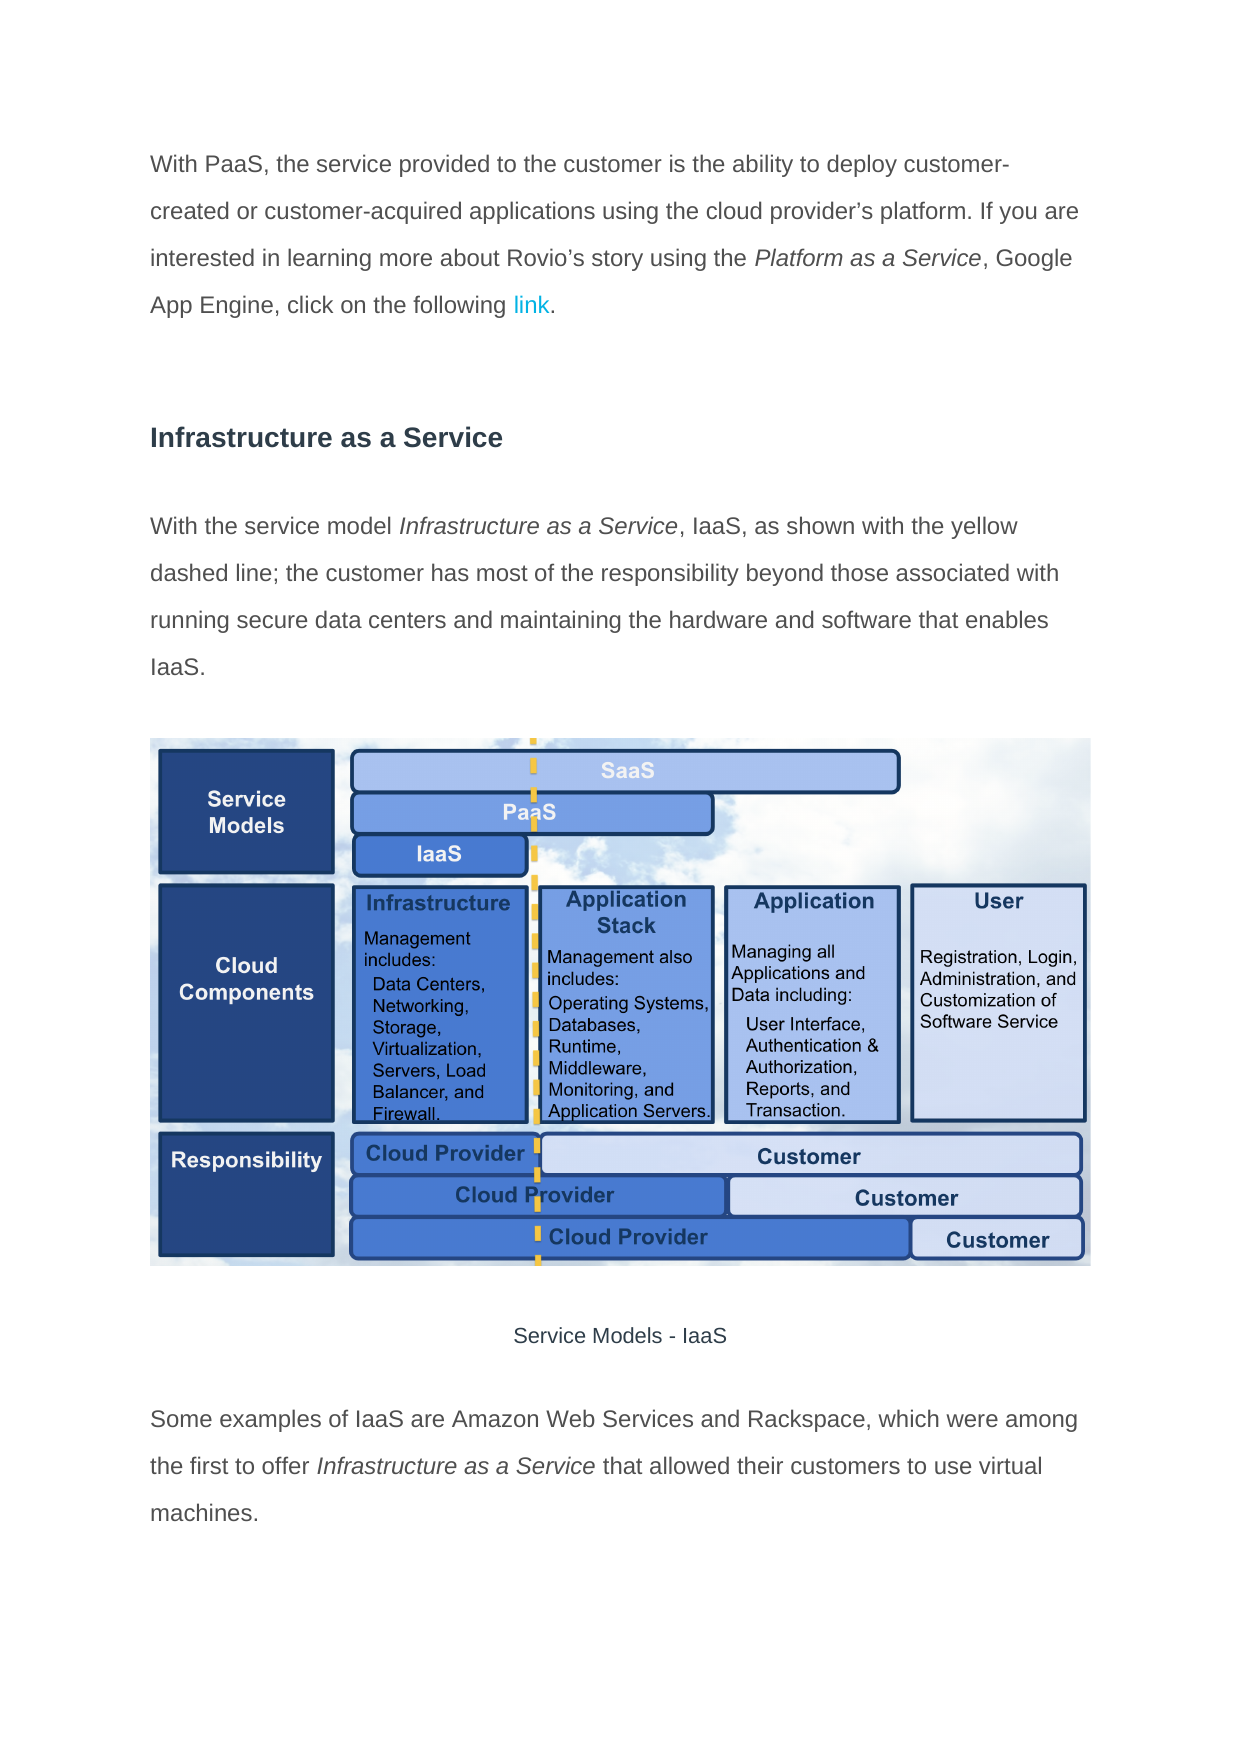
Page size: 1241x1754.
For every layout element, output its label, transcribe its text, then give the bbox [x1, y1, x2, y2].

text Service Models - IaaS [150, 1322, 1090, 1348]
text With PaaS, the service provided to the customer is the ability to deploy customer-created or customer-acquired applications using the cloud provider’s platform. If you are interested in learning more about Rovio’s story using the Platform as a Service, Google App Engine, click on the following link. [150, 150, 1090, 318]
subtitle Infrastructure as a Service [150, 421, 1090, 453]
text Some examples of IaaS are Amazon Web Services and Rackspace, which were among the first to offer Infrastructure as a Service that allowed their customers to use virtual machines. [150, 1405, 1090, 1526]
picture [150, 738, 1091, 1266]
text With the service model Infrastructure as a Service, IaaS, as shown with the yellow dashed line; the customer has most of the responsibility beyond those associated with running secure data centers and maintaining the hardware and software that enables IaaS. [150, 512, 1090, 680]
